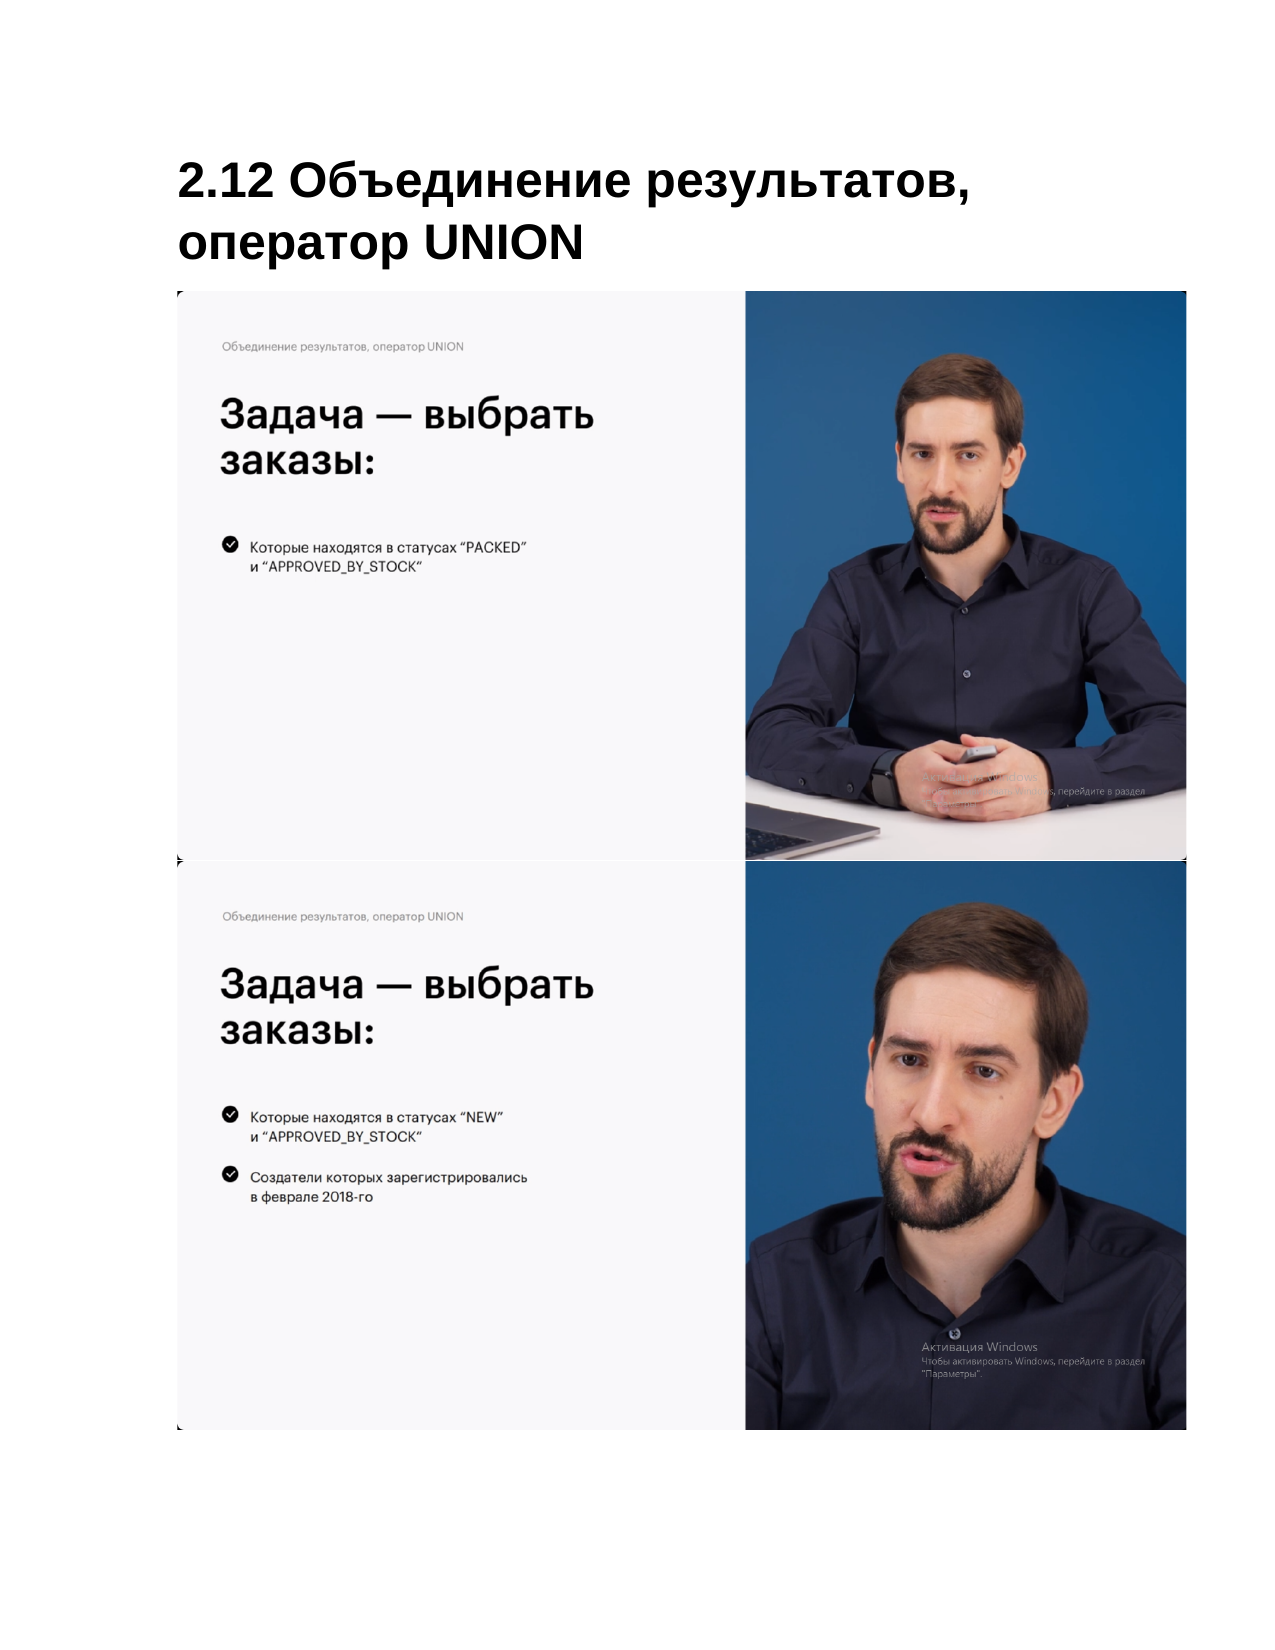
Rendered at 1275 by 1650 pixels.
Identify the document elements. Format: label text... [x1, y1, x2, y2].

picture [177, 861, 1187, 1430]
picture [177, 291, 1187, 860]
text 2.12 Объединение результатов, оператор UNION [177, 118, 1186, 270]
